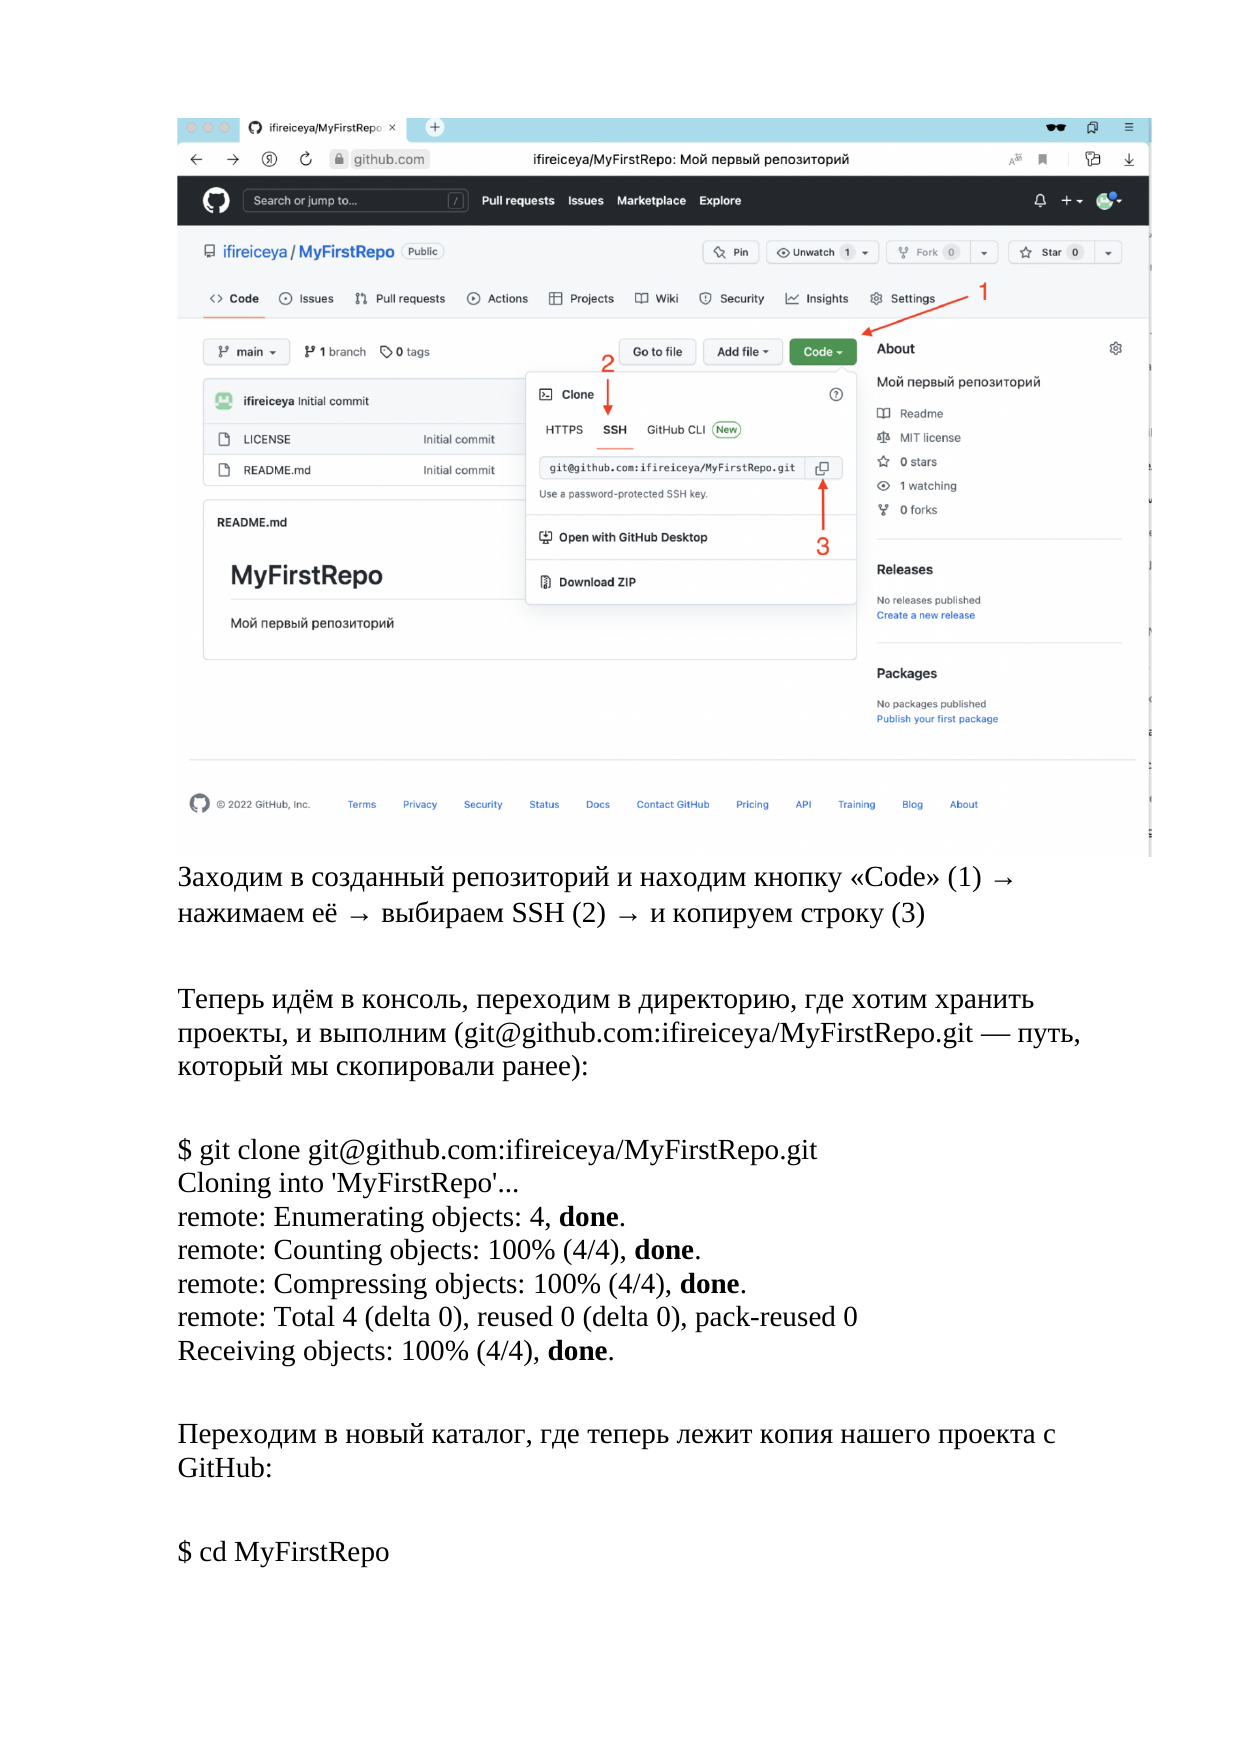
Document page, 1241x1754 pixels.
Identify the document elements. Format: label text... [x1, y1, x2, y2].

text Теперь идём в консоль, переходим в директорию, где хотим хранить проекты, и выполним (git@github.com:ifireiceya/MyFirstRepo.git — путь, который мы скопировали ранее): [177, 981, 1152, 1082]
text Переходим в новый каталог, где теперь лежит копия нашего проекта с GitHub: [177, 1417, 1152, 1484]
text Заходим в созданный репозиторий и находим кнопку «Code» (1) → нажимаем её → выбираем SSH (2) → и копируем строку (3) [177, 857, 1152, 928]
text $ git clone git@github.com:ifireiceya/MyFirstRepo.git Cloning into 'MyFirstRepo'... remote: Enumerating objects: 4, done. remote: Counting objects: 100% (4/4), done. remote: Compressing objects: 100% (4/4), done. remote: Total 4 (delta 0), reused 0 (delta 0), pack-reused 0 Receiving objects: 100% (4/4), done. [177, 1132, 1152, 1367]
text $ cd MyFirstRepo [177, 1534, 1152, 1567]
picture [177, 118, 1152, 857]
